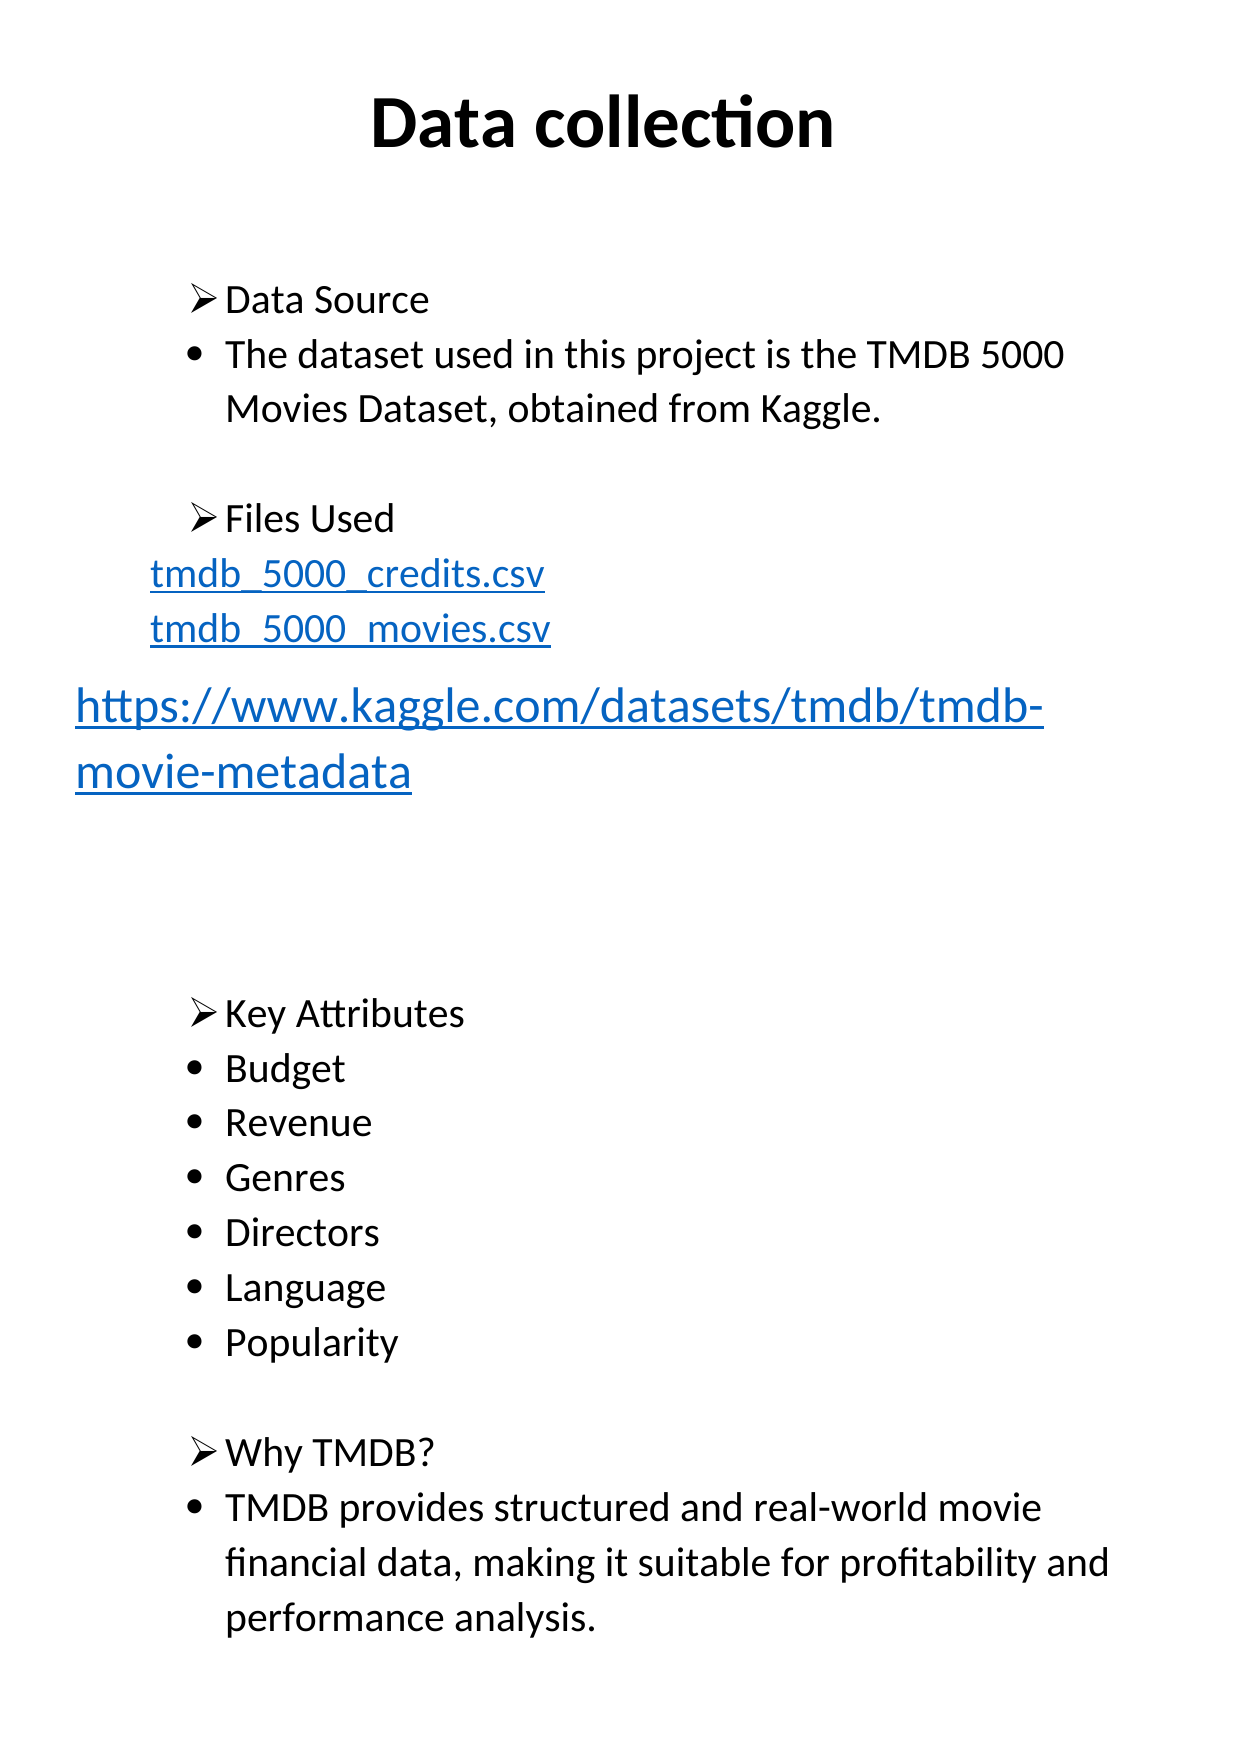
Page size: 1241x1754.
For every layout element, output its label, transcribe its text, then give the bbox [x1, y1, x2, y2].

list Key Attributes [187, 987, 1165, 1037]
list Files Used [187, 492, 1165, 543]
list Directors [187, 1206, 1165, 1257]
list Data collection [150, 75, 1165, 167]
list Why TMDB? [187, 1426, 1165, 1477]
list The dataset used in this project is the TMDB 5000 Movies Dataset, obtained from Kaggle. [187, 328, 1165, 433]
list tmdb_5000_credits.csv [150, 547, 1165, 598]
list TMDB provides structured and real-world movie financial data, making it suitable for profitability and performance analysis. [187, 1481, 1165, 1641]
list Language [187, 1261, 1165, 1312]
list Revenue [187, 1096, 1165, 1147]
list Data Source [187, 273, 1165, 323]
list Budget [187, 1042, 1165, 1092]
text https://www.kaggle.com/datasets/tmdb/tmdb-movie-metadata [75, 674, 1165, 801]
list Genres [187, 1151, 1165, 1202]
list tmdb_5000_movies.csv [150, 602, 1165, 653]
list Popularity [187, 1316, 1165, 1367]
